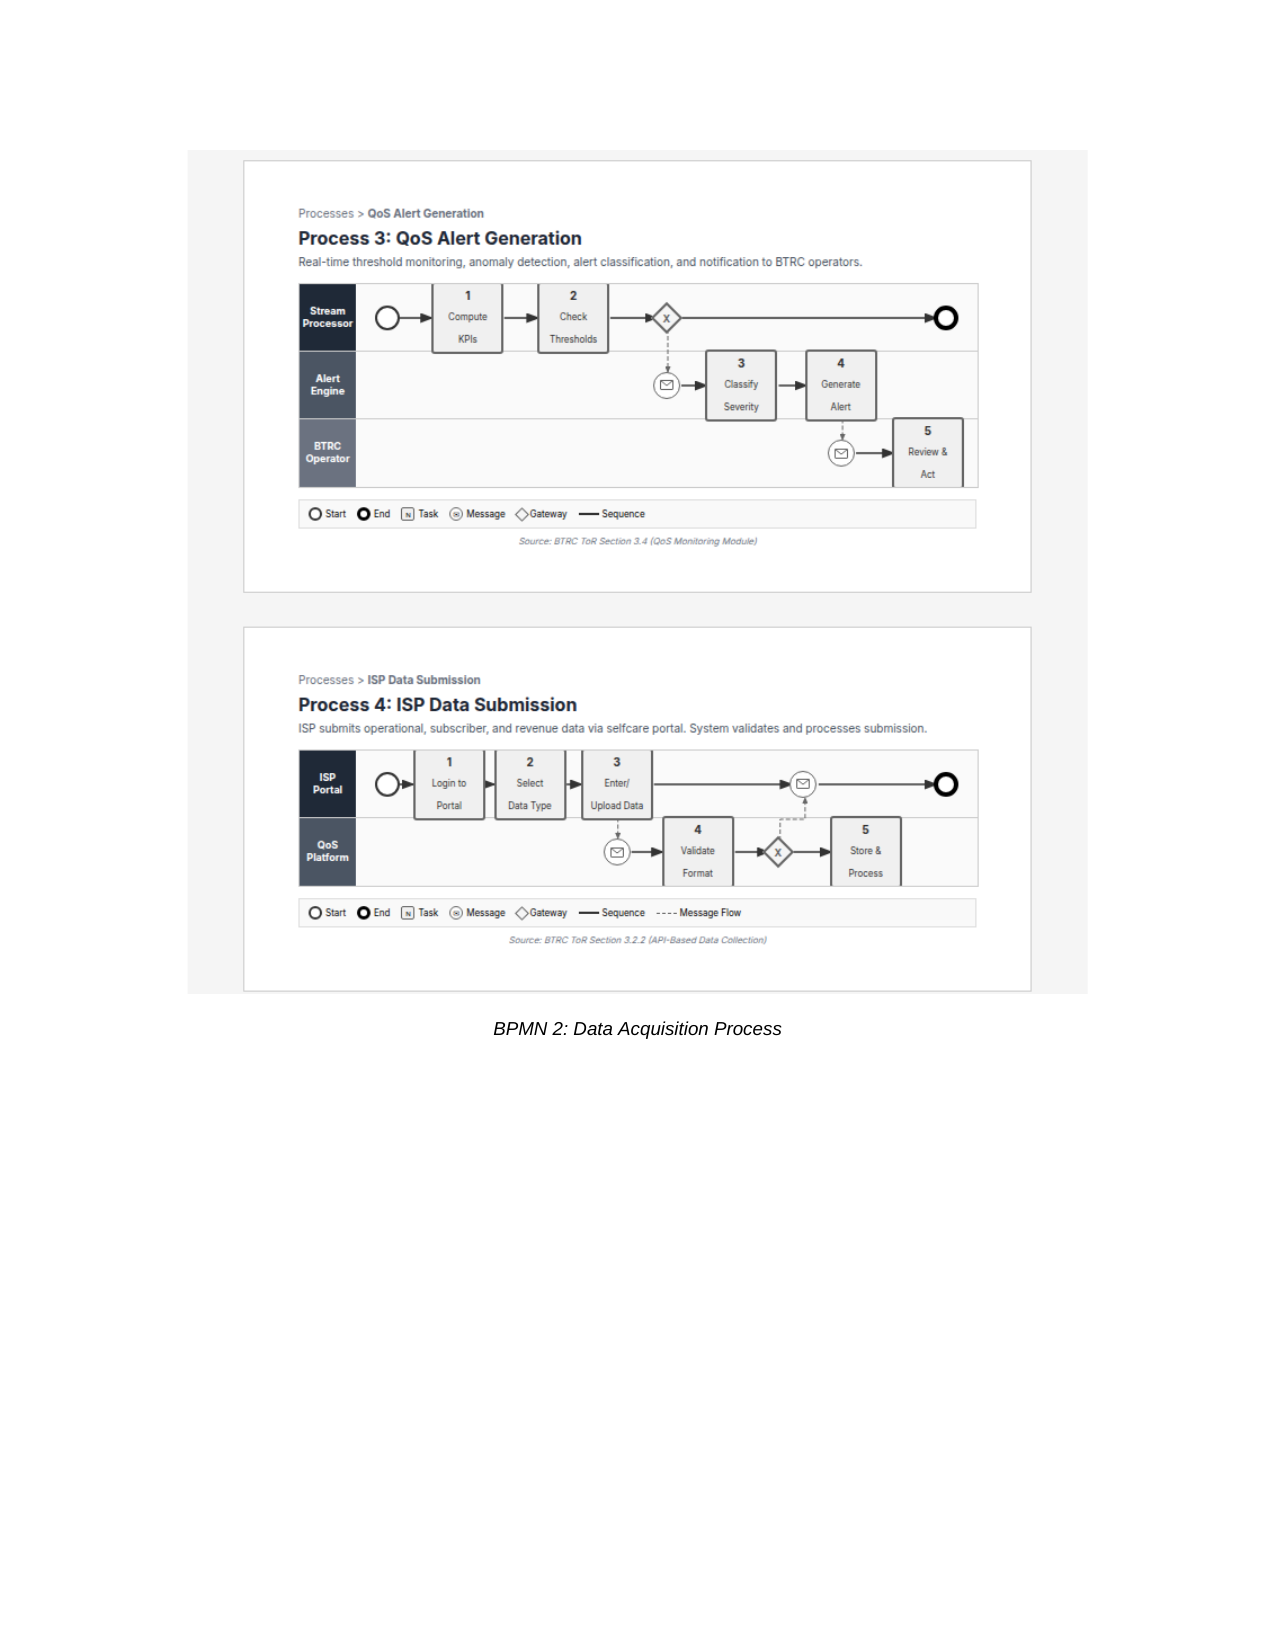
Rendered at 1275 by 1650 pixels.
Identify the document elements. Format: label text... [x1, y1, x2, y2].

picture [187, 150, 1088, 994]
text BPMN 2: Data Acquisition Process [187, 1018, 1087, 1040]
